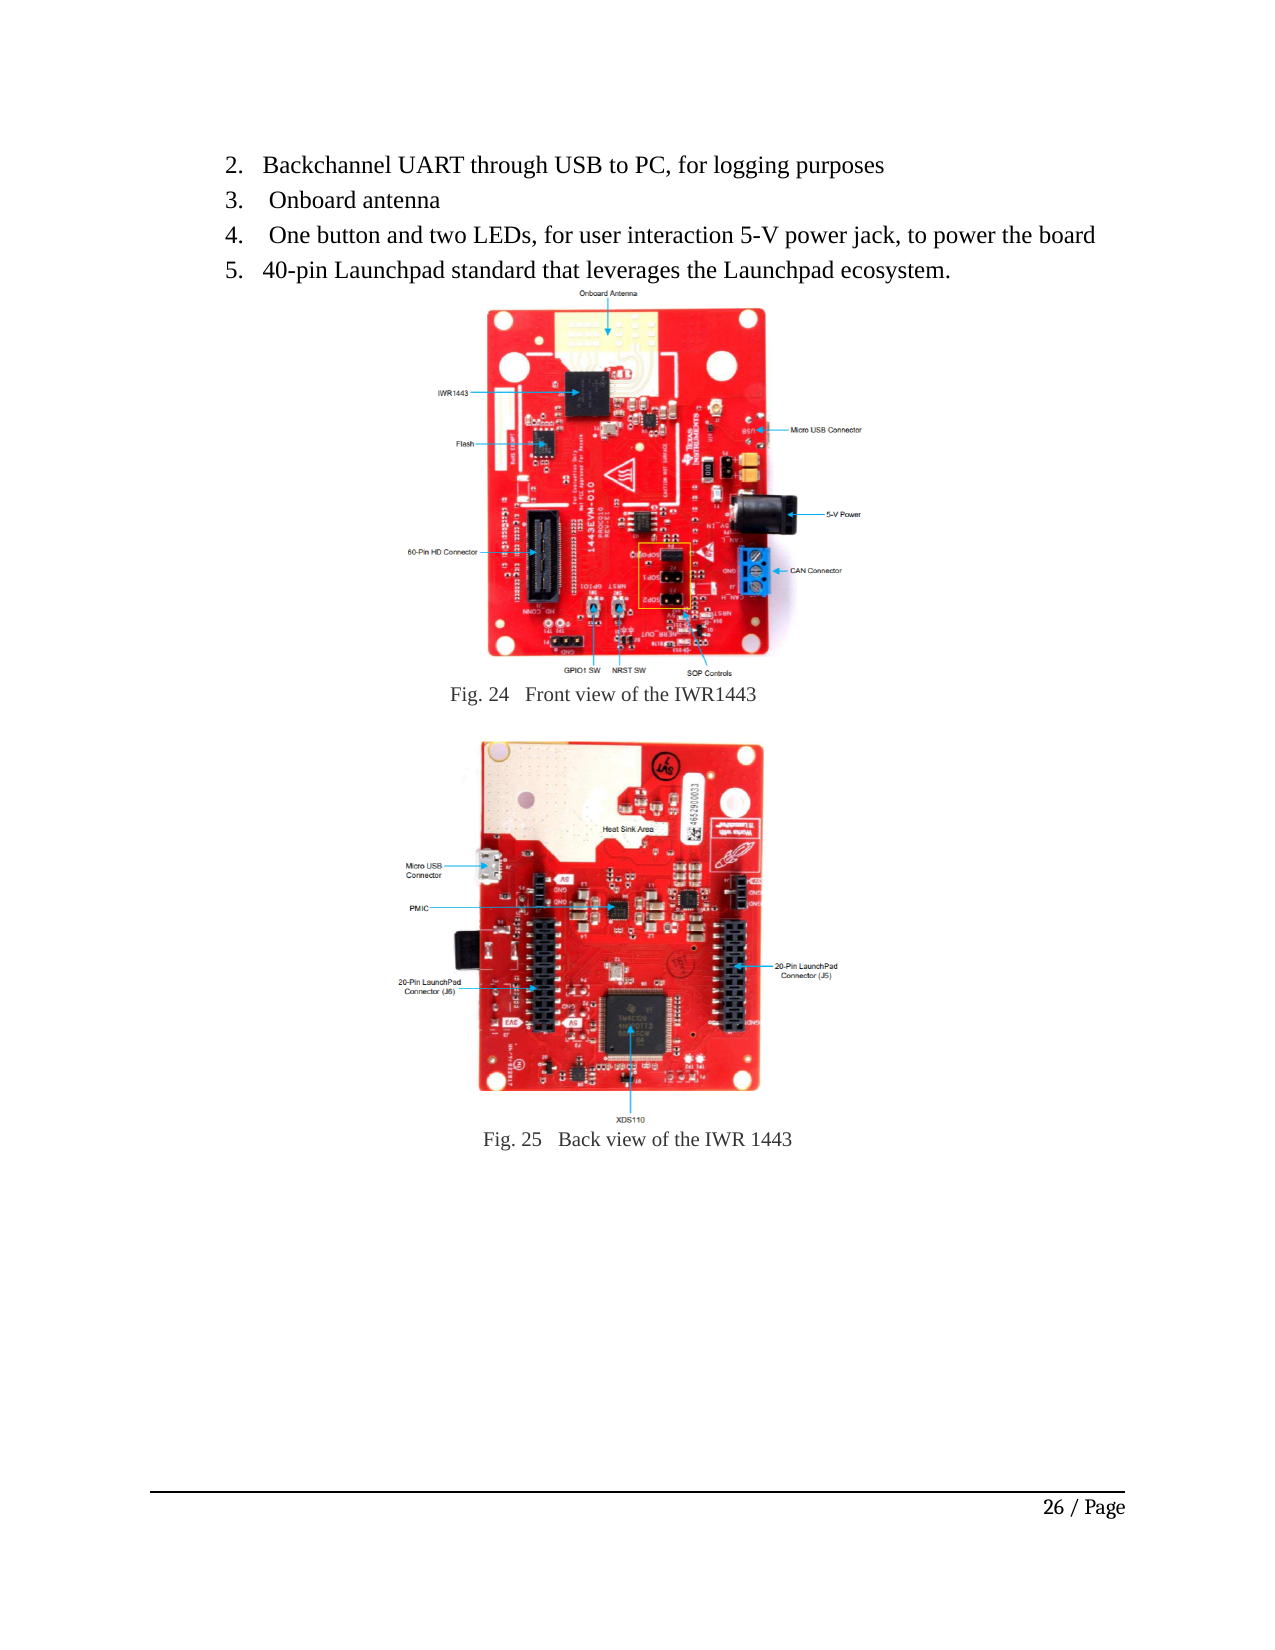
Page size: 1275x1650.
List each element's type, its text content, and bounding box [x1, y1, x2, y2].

picture [406, 290, 869, 682]
text One button and two LEDs, for user interaction 5-V power jack, to power the board [225, 220, 1125, 249]
text Backchannel UART through USB to PC, for logging purposes [225, 150, 1125, 179]
text Onboard antenna [225, 185, 1125, 214]
picture [392, 734, 883, 1128]
text Fig. 24 Front view of the IWR1443 [150, 682, 1125, 706]
text 40-pin Launchpad standard that leverages the Launchpad ecosystem. [225, 255, 1125, 284]
text Fig. 25 Back view of the IWR 1443 [150, 1127, 1125, 1151]
